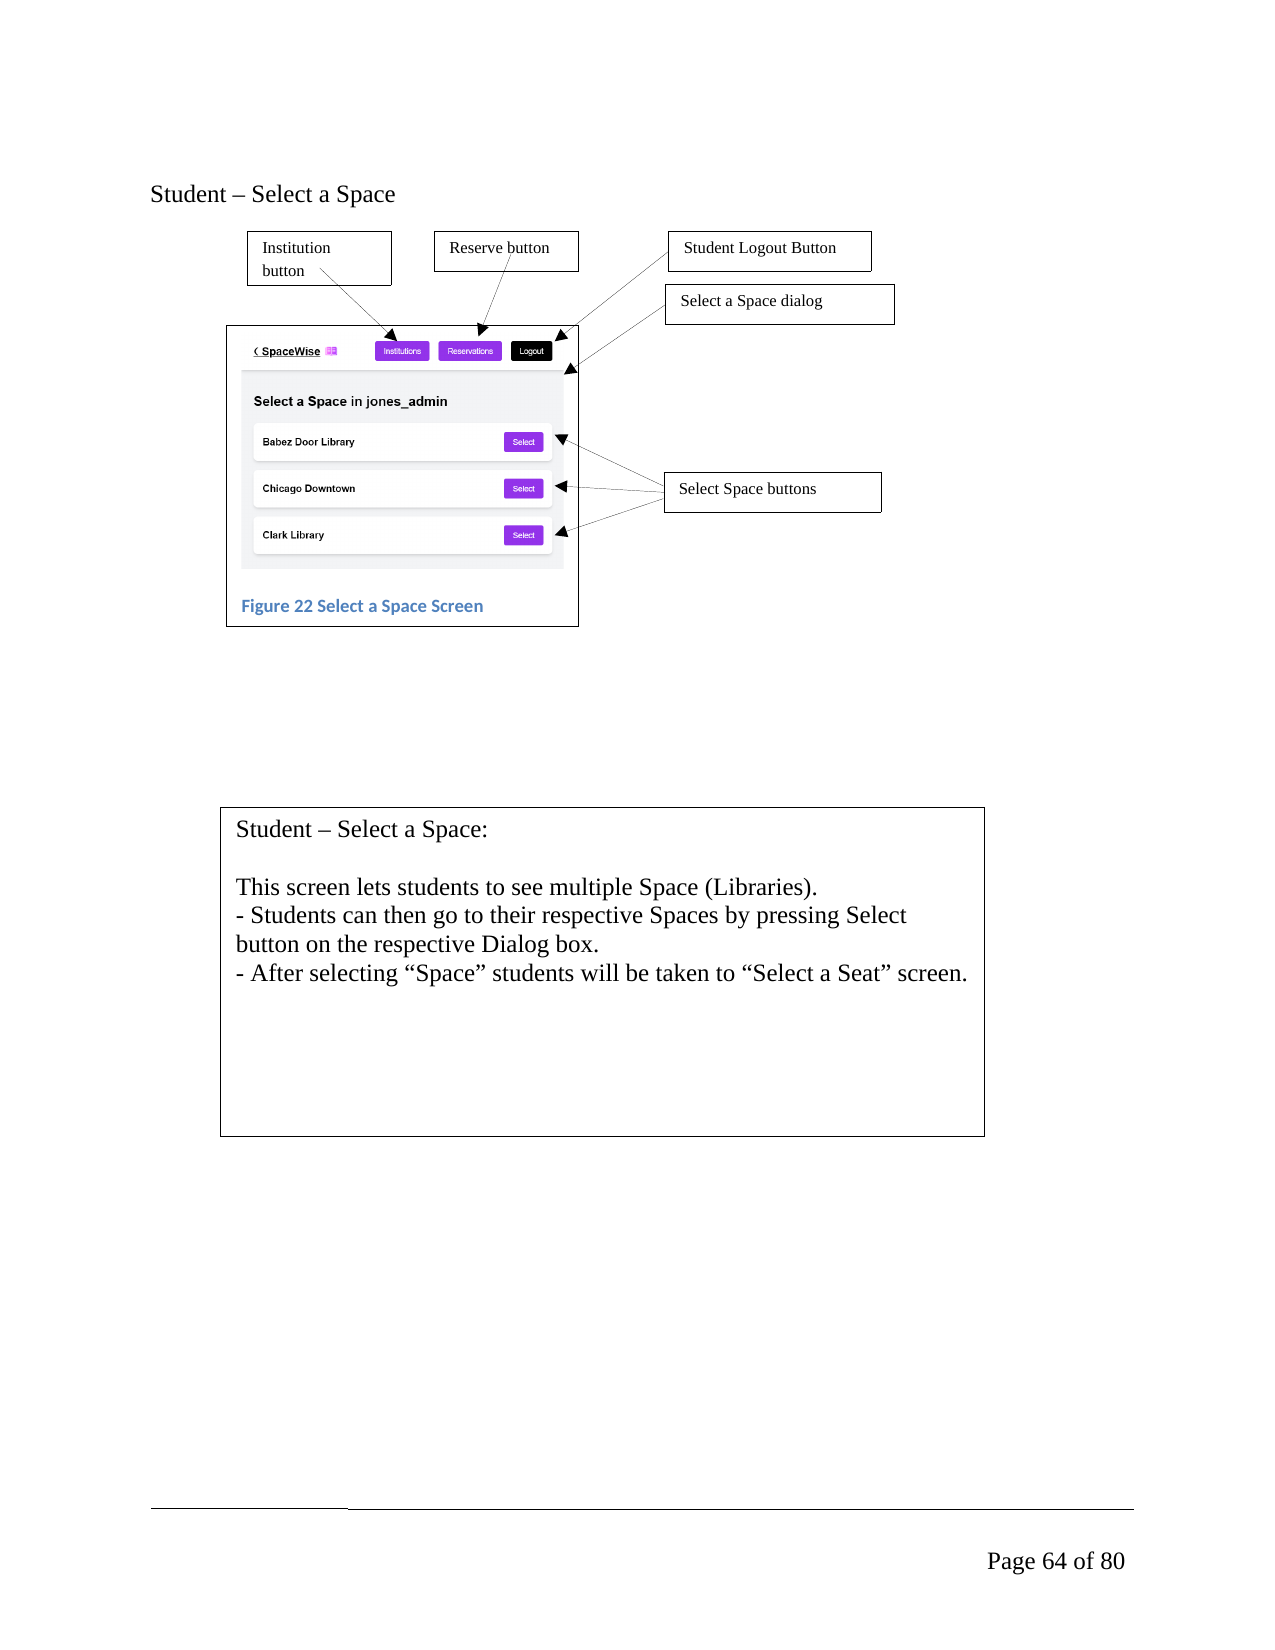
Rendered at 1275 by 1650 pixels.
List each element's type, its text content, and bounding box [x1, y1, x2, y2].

picture [241, 332, 564, 569]
text Student – Select a Space [150, 179, 1125, 208]
